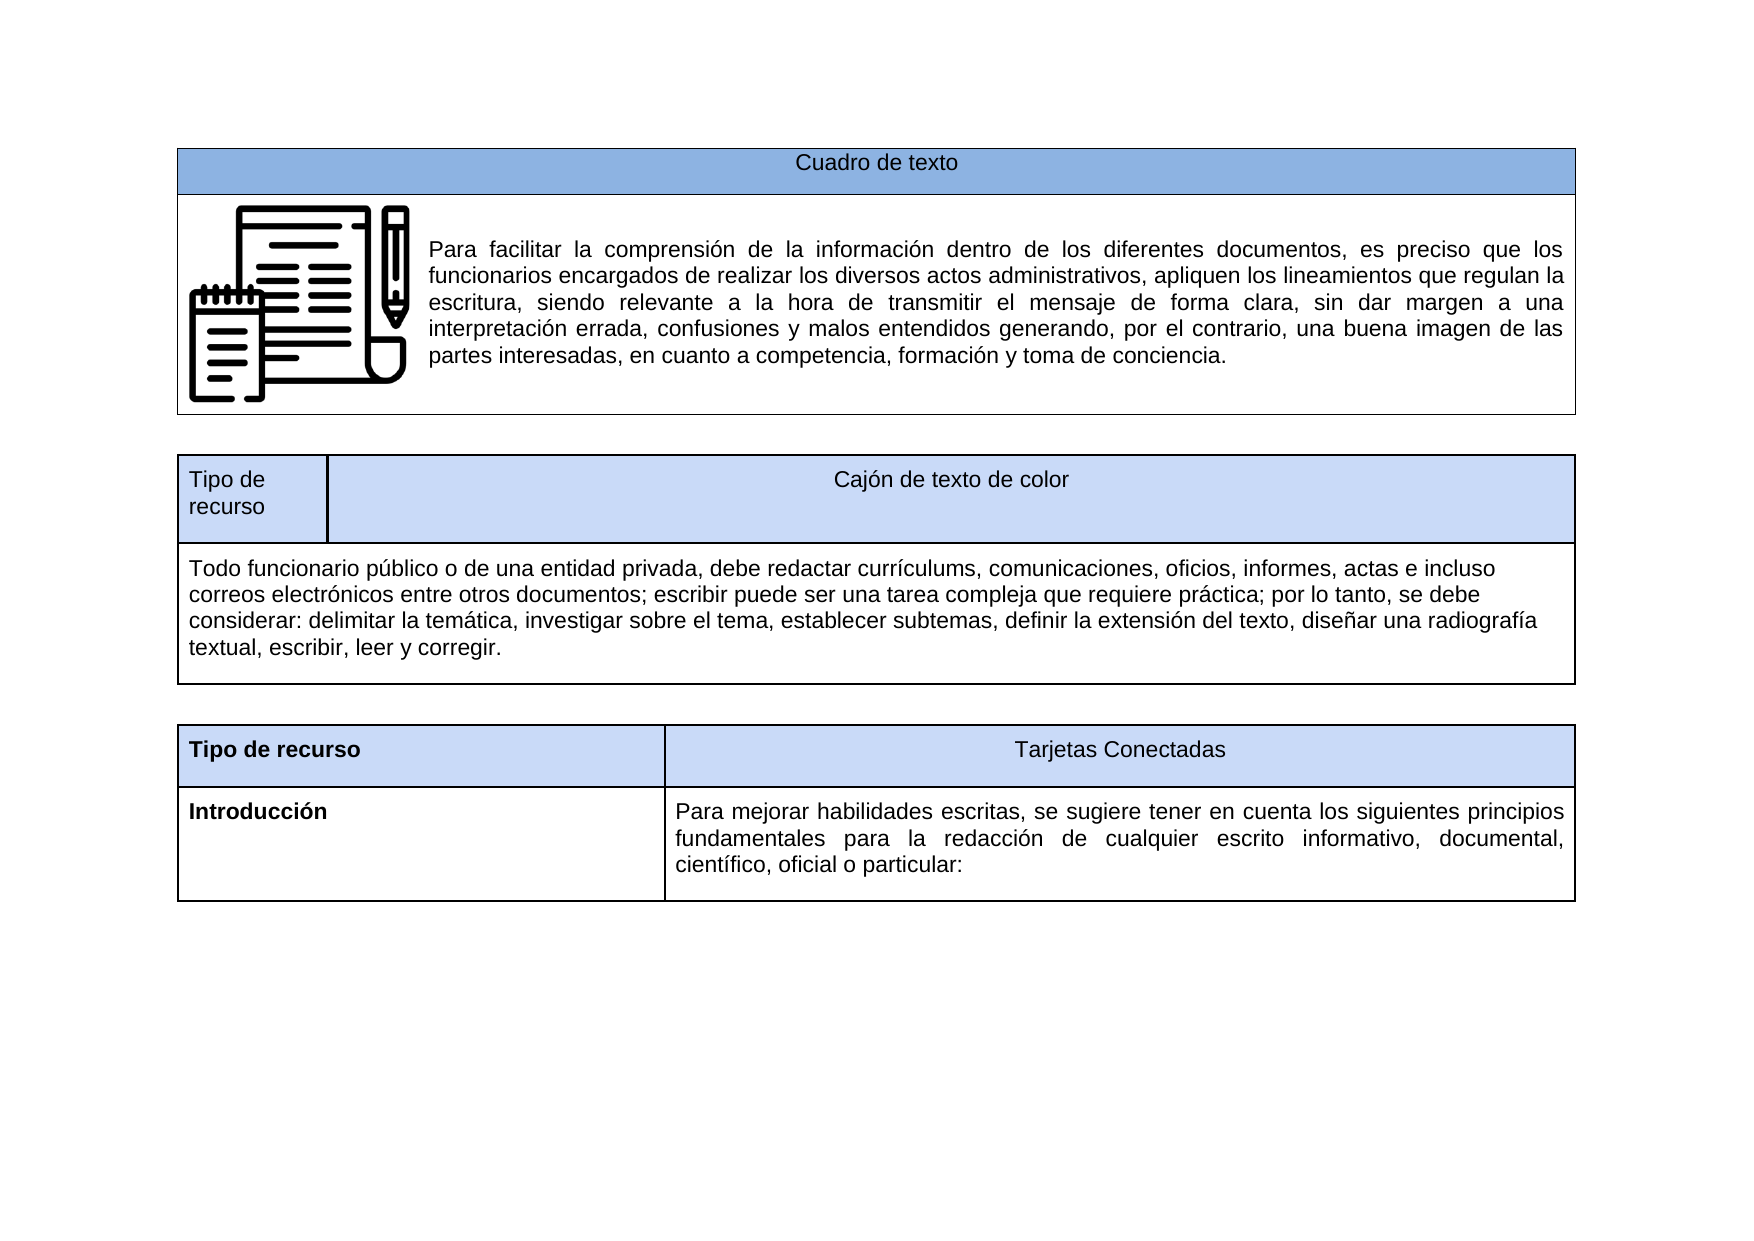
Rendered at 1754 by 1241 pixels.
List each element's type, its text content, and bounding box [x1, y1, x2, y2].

table_cell Todo funcionario público o de una entidad privada, debe redactar currículums, comunicaciones, oficios, informes, actas e incluso correos electrónicos entre otros documentos; escribir puede ser una tarea compleja que requiere práctica; por lo tanto, se debe considerar: delimitar la temática, investigar sobre el tema, establecer subtemas, definir la extensión del texto, diseñar una radiografía textual, escribir, leer y corregir. [179, 544, 1574, 683]
table_cell Introducción [179, 788, 664, 900]
table_header Tipo de recurso [179, 726, 664, 786]
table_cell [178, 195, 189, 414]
table_cell Para mejorar habilidades escritas, se sugiere tener en cuenta los siguientes principios fundamentales para la redacción de cualquier escrito informativo, documental, científico, oficial o particular: [666, 788, 1574, 900]
table_header Cuadro de texto [178, 149, 1575, 194]
picture [189, 193, 410, 414]
table_cell Para facilitar la comprensión de la información dentro de los diferentes documentos, es preciso que los funcionarios encargados de realizar los diversos actos administrativos, apliquen los lineamientos que regulan la escritura, siendo relevante a la hora de transmitir el mensaje de forma clara, sin dar margen a una interpretación errada, confusiones y malos entendidos generando, por el contrario, una buena imagen de las partes interesadas, en cuanto a competencia, formación y toma de conciencia. [410, 195, 1575, 414]
table_header Tipo de recurso [179, 456, 326, 542]
table_header Tarjetas Conectadas [666, 726, 1574, 786]
table_header Cajón de texto de color [329, 456, 1574, 542]
